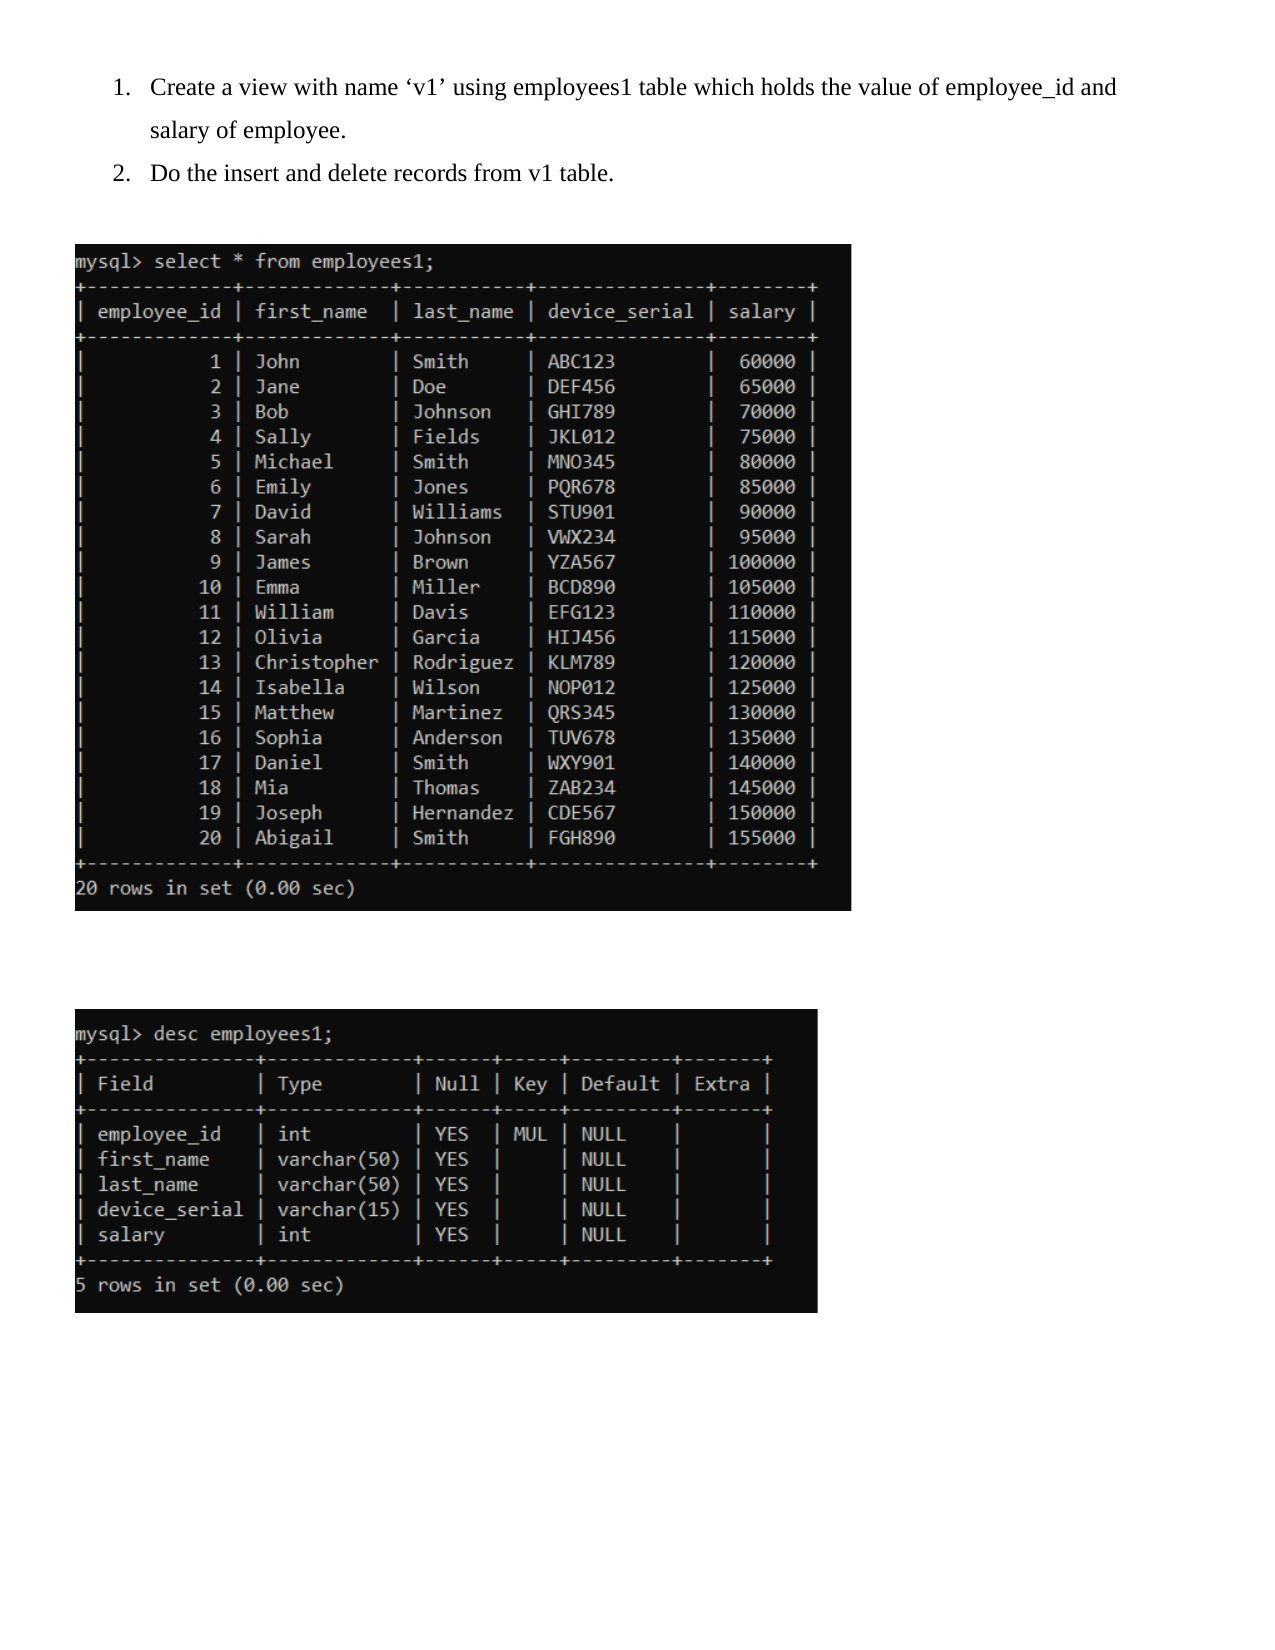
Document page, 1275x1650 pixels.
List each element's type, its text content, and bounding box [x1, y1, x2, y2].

list Create a view with name ‘v1’ using employees1 table which holds the value of employee_id and salary of employee. [112, 72, 1171, 143]
list Do the insert and delete records from v1 table. [112, 158, 1171, 187]
picture [75, 1009, 818, 1313]
picture [75, 244, 852, 911]
